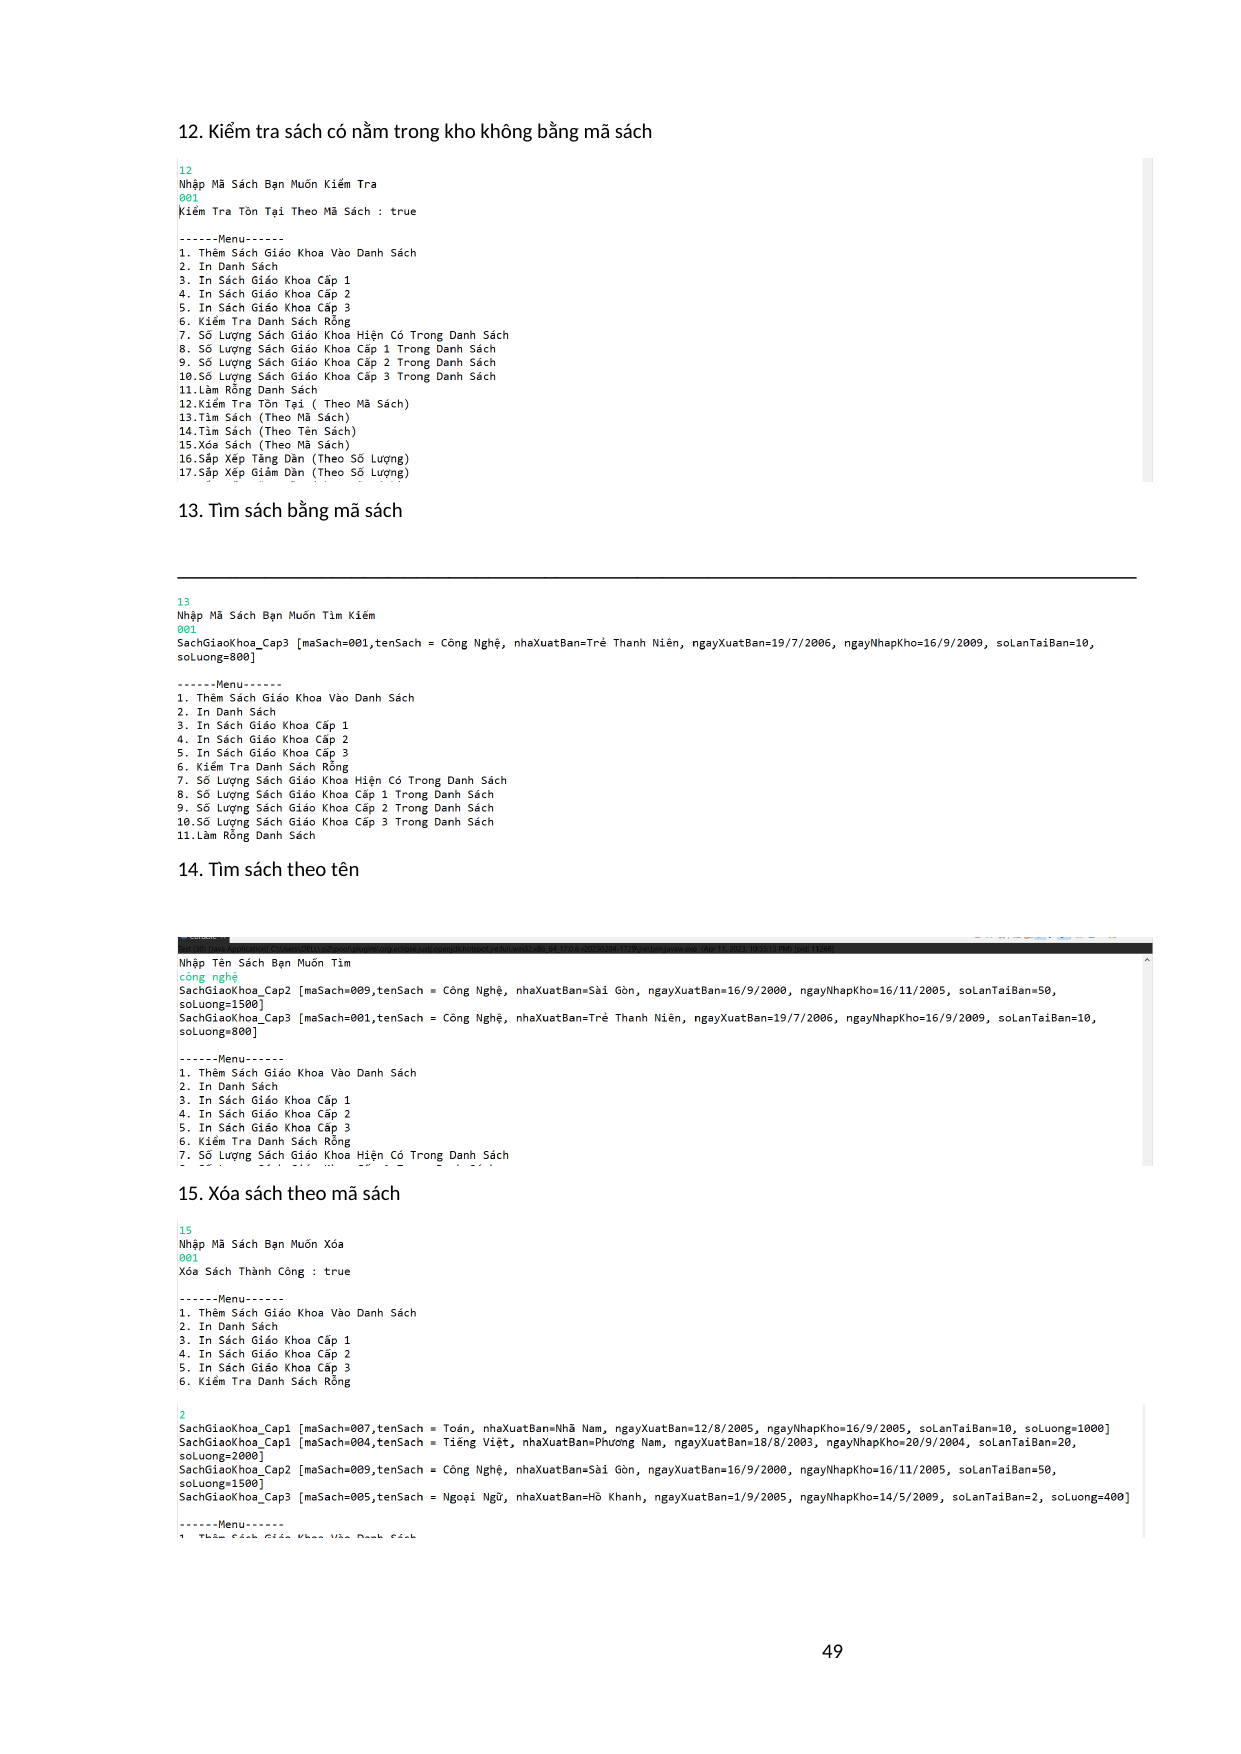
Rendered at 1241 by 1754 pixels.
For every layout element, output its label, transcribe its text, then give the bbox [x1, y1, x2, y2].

list Kiểm tra sách có nằm trong kho không bằng mã sách [177, 118, 1122, 143]
picture [177, 577, 1137, 842]
picture [177, 158, 1153, 482]
picture [177, 1220, 1143, 1390]
picture [177, 937, 1153, 1166]
list Tìm sách theo tên [177, 856, 1122, 882]
list Tìm sách bằng mã sách [177, 497, 1122, 522]
list Xóa sách theo mã sách [177, 1180, 1122, 1206]
picture [177, 1404, 1146, 1538]
